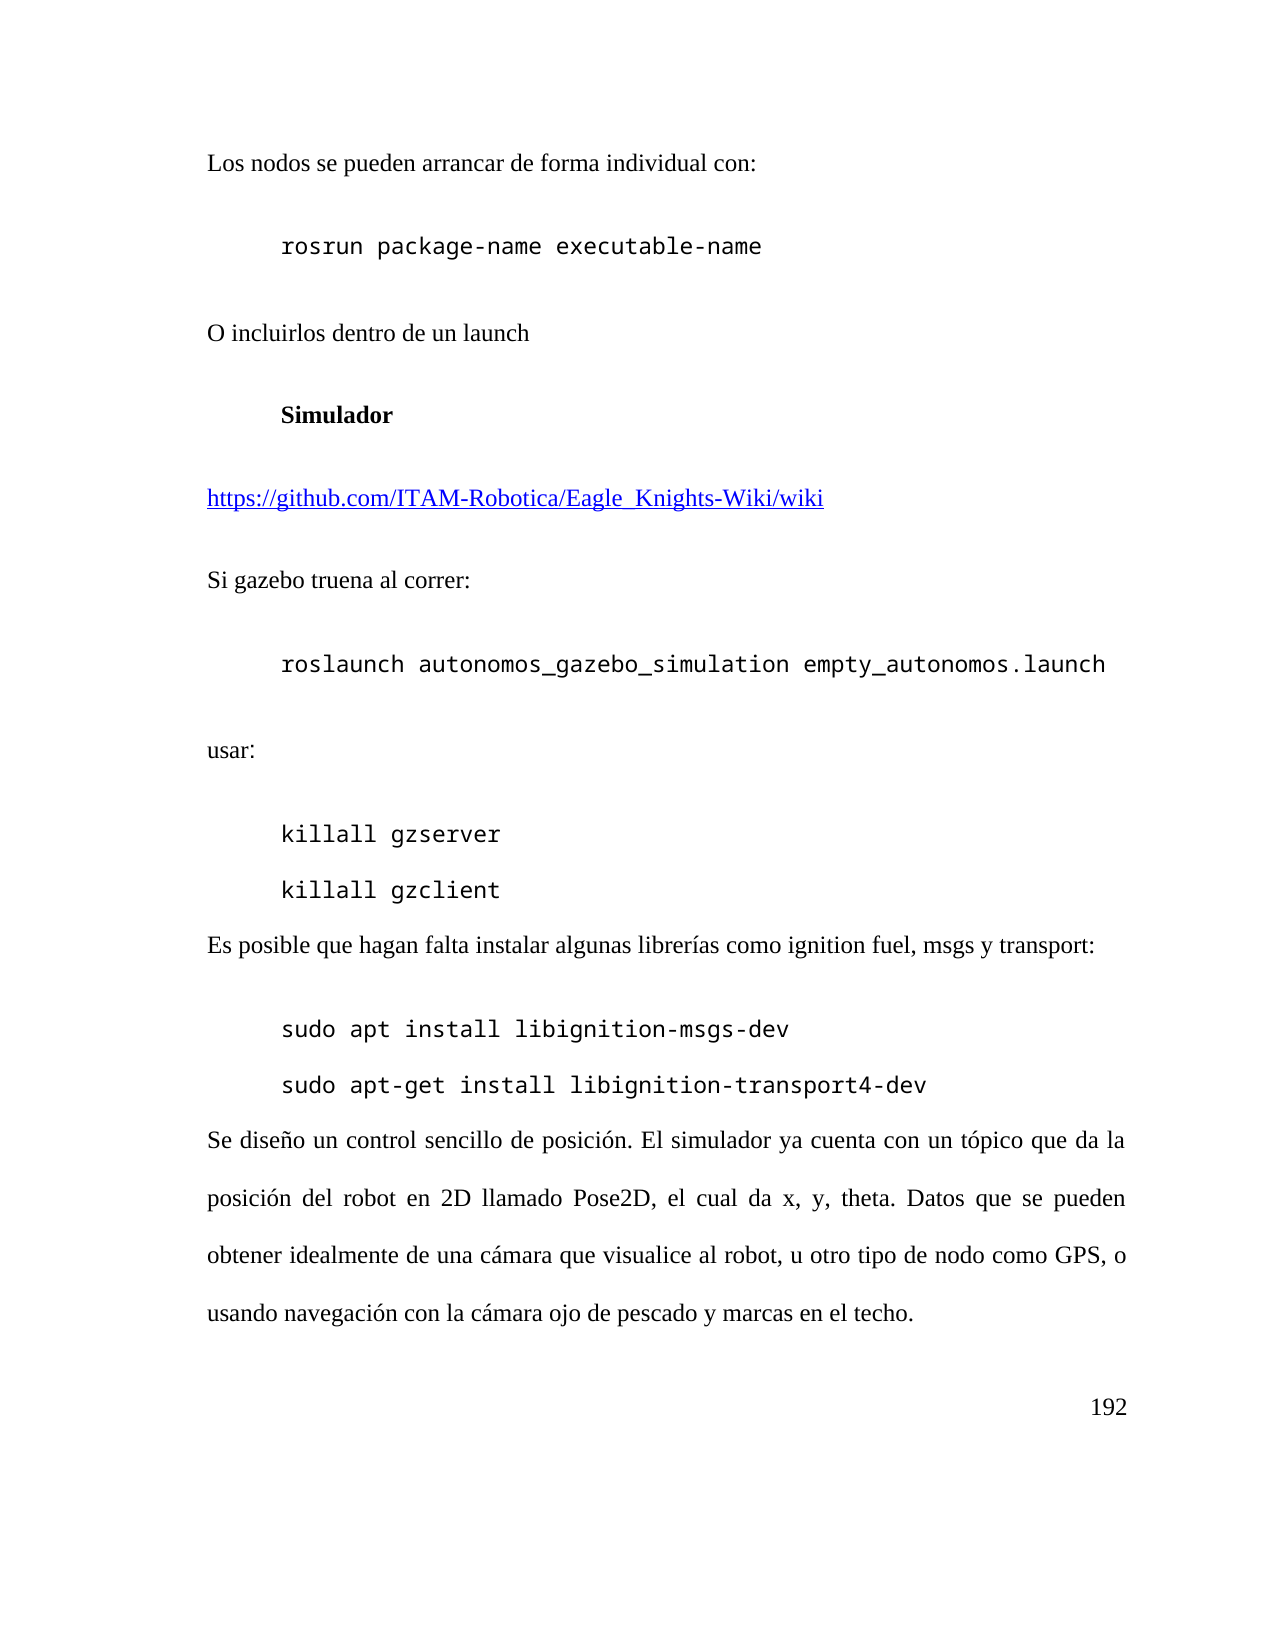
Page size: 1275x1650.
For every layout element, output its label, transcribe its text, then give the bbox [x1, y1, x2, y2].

text sudo apt install libignition-msgs-dev [281, 1013, 1127, 1044]
text Si gazebo truena al correr: [207, 565, 1127, 594]
text Se diseño un control sencillo de posición. El simulador ya cuenta con un tópico que da la posición del robot en 2D llamado Pose2D, el cual da x, y, theta. Datos que se pueden obtener idealmente de una cámara que visualice al robot, u otro tipo de nodo como GPS, o usando navegación con la cámara ojo de pescado y marcas en el techo. [207, 1125, 1127, 1327]
text usar: [207, 735, 1127, 764]
text Simulador [207, 400, 1127, 429]
text roslaunch autonomos_gazebo_simulation empty_autonomos.launch [207, 648, 1127, 679]
text sudo apt-get install libignition-transport4-dev [281, 1069, 1127, 1100]
text Es posible que hagan falta instalar algunas librerías como ignition fuel, msgs y transport: [207, 930, 1127, 959]
text killall gzclient [207, 874, 1127, 905]
text Los nodos se pueden arrancar de forma individual con: [207, 148, 1127, 176]
text https://github.com/ITAM-Robotica/Eagle_Knights-Wiki/wiki [207, 483, 1127, 511]
text killall gzserver [207, 818, 1127, 849]
text O incluirlos dentro de un launch [207, 318, 1127, 346]
text rosrun package-name executable-name [207, 230, 1127, 261]
